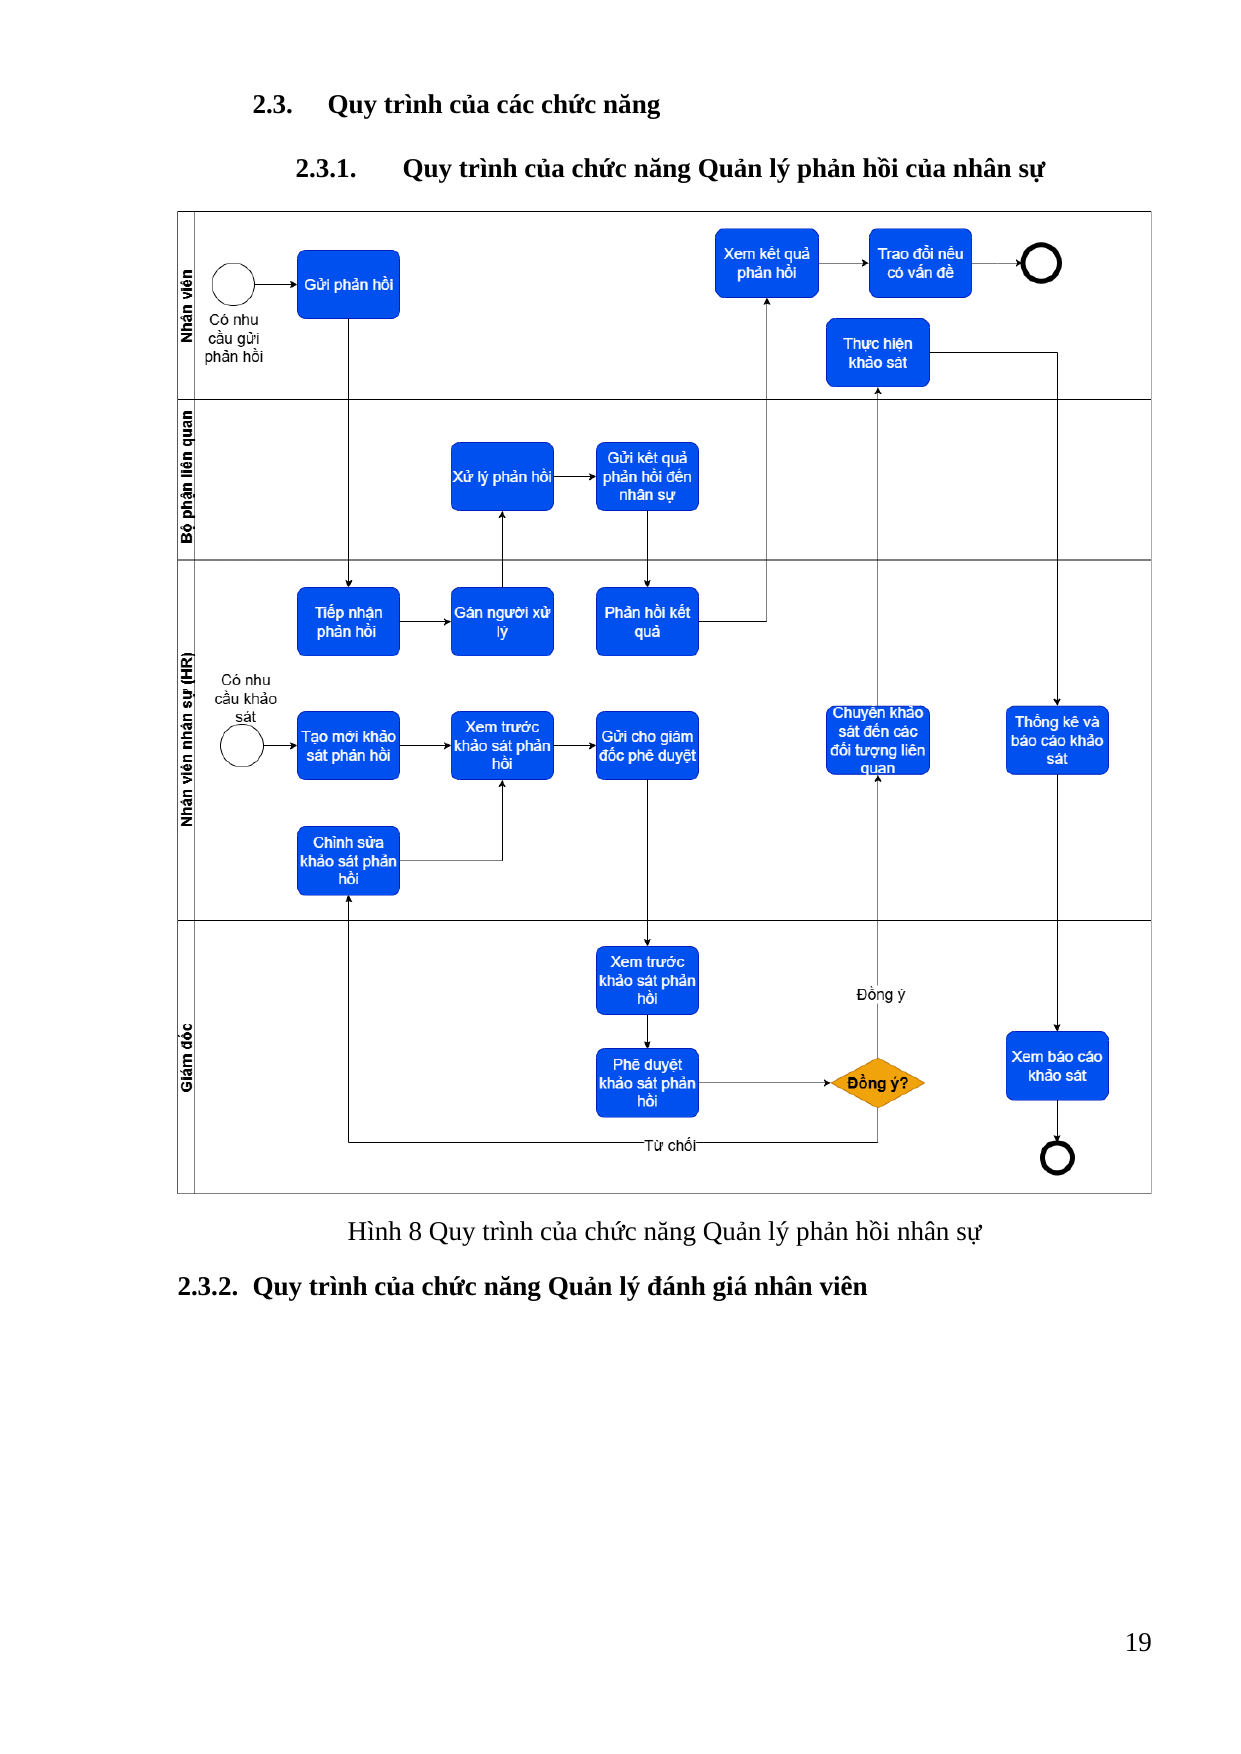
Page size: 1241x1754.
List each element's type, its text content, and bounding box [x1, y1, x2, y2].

subtitle 2.3.1. Quy trình của chức năng Quản lý phản hồi của nhân sự [177, 152, 1152, 183]
subtitle 2.3. Quy trình của các chức năng [177, 89, 1152, 120]
picture [177, 211, 1152, 1194]
text Hình 8 Quy trình của chức năng Quản lý phản hồi nhân sự [177, 1215, 1152, 1246]
text 2.3.2. Quy trình của chức năng Quản lý đánh giá nhân viên [177, 1270, 1152, 1301]
